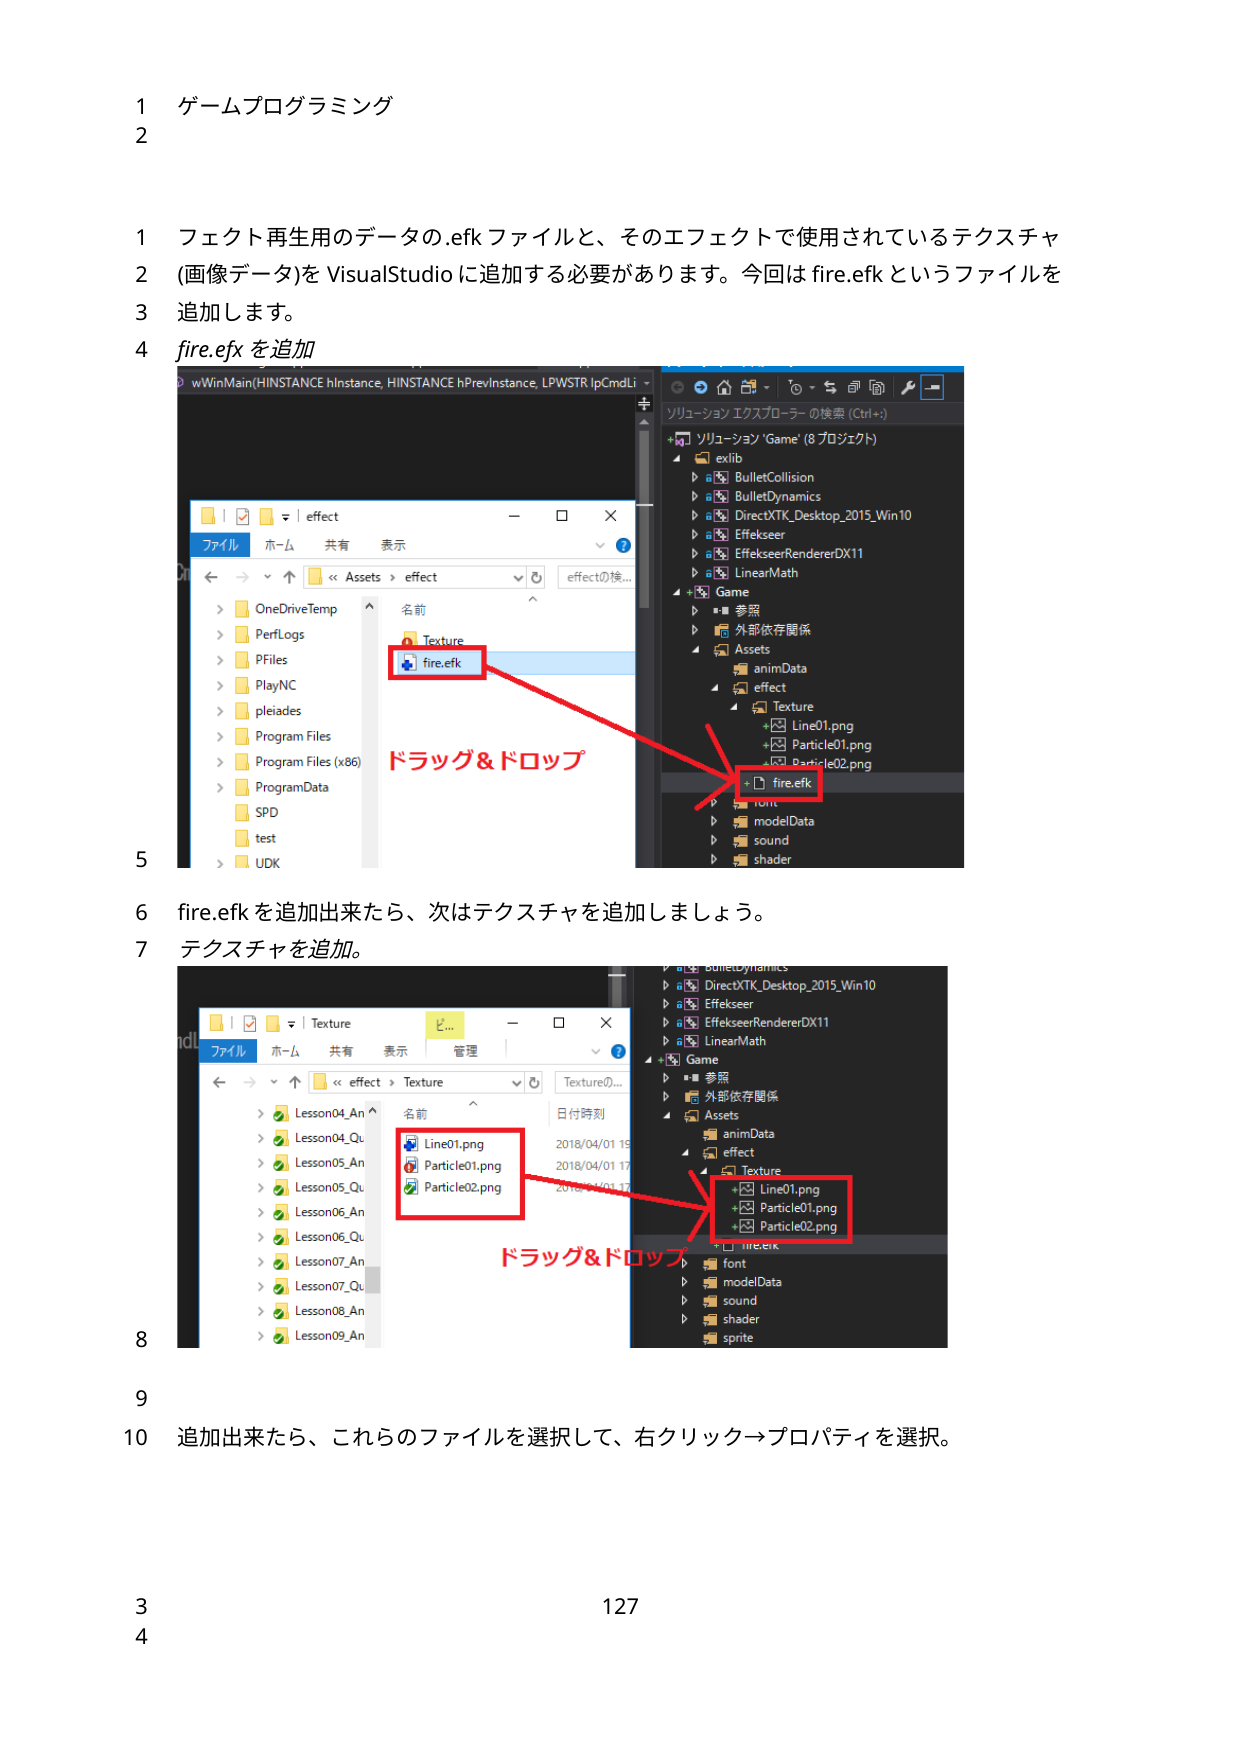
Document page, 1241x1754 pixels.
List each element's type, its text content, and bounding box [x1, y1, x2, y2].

picture [177, 366, 965, 868]
text テクスチャを追加。 [177, 929, 1063, 967]
text fire.efkを追加出来たら、次はテクスチャを追加しましょう。 [177, 892, 1063, 929]
picture [177, 966, 948, 1348]
text fire.efxを追加 [177, 329, 1063, 367]
text 追加出来たら、これらのファイルを選択して、右クリック→プロパティを選択。 [177, 1417, 1063, 1454]
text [177, 217, 1063, 329]
